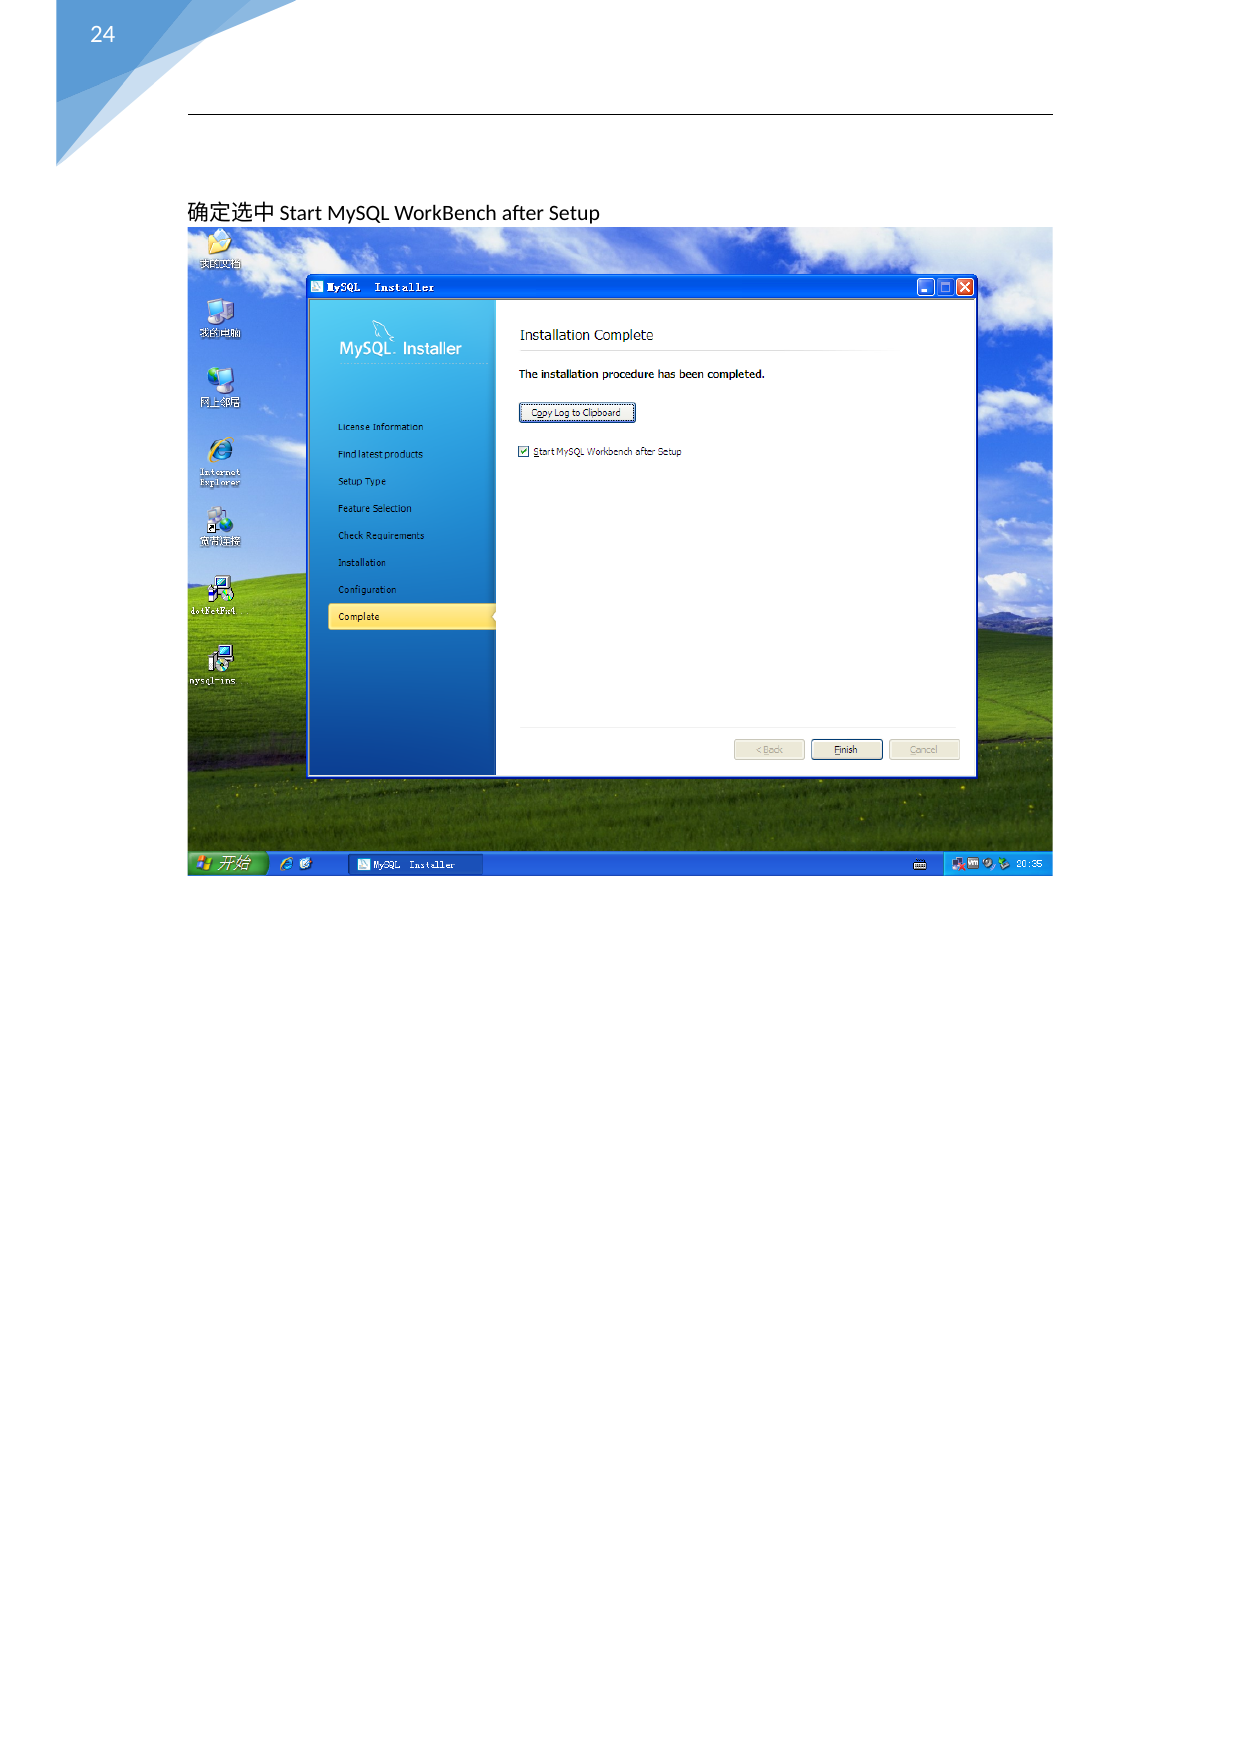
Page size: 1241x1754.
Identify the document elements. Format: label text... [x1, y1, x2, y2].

picture [56, 0, 298, 168]
text 确定选中Start MySQL WorkBench after Setup [187, 194, 1053, 227]
picture [187, 227, 1053, 876]
